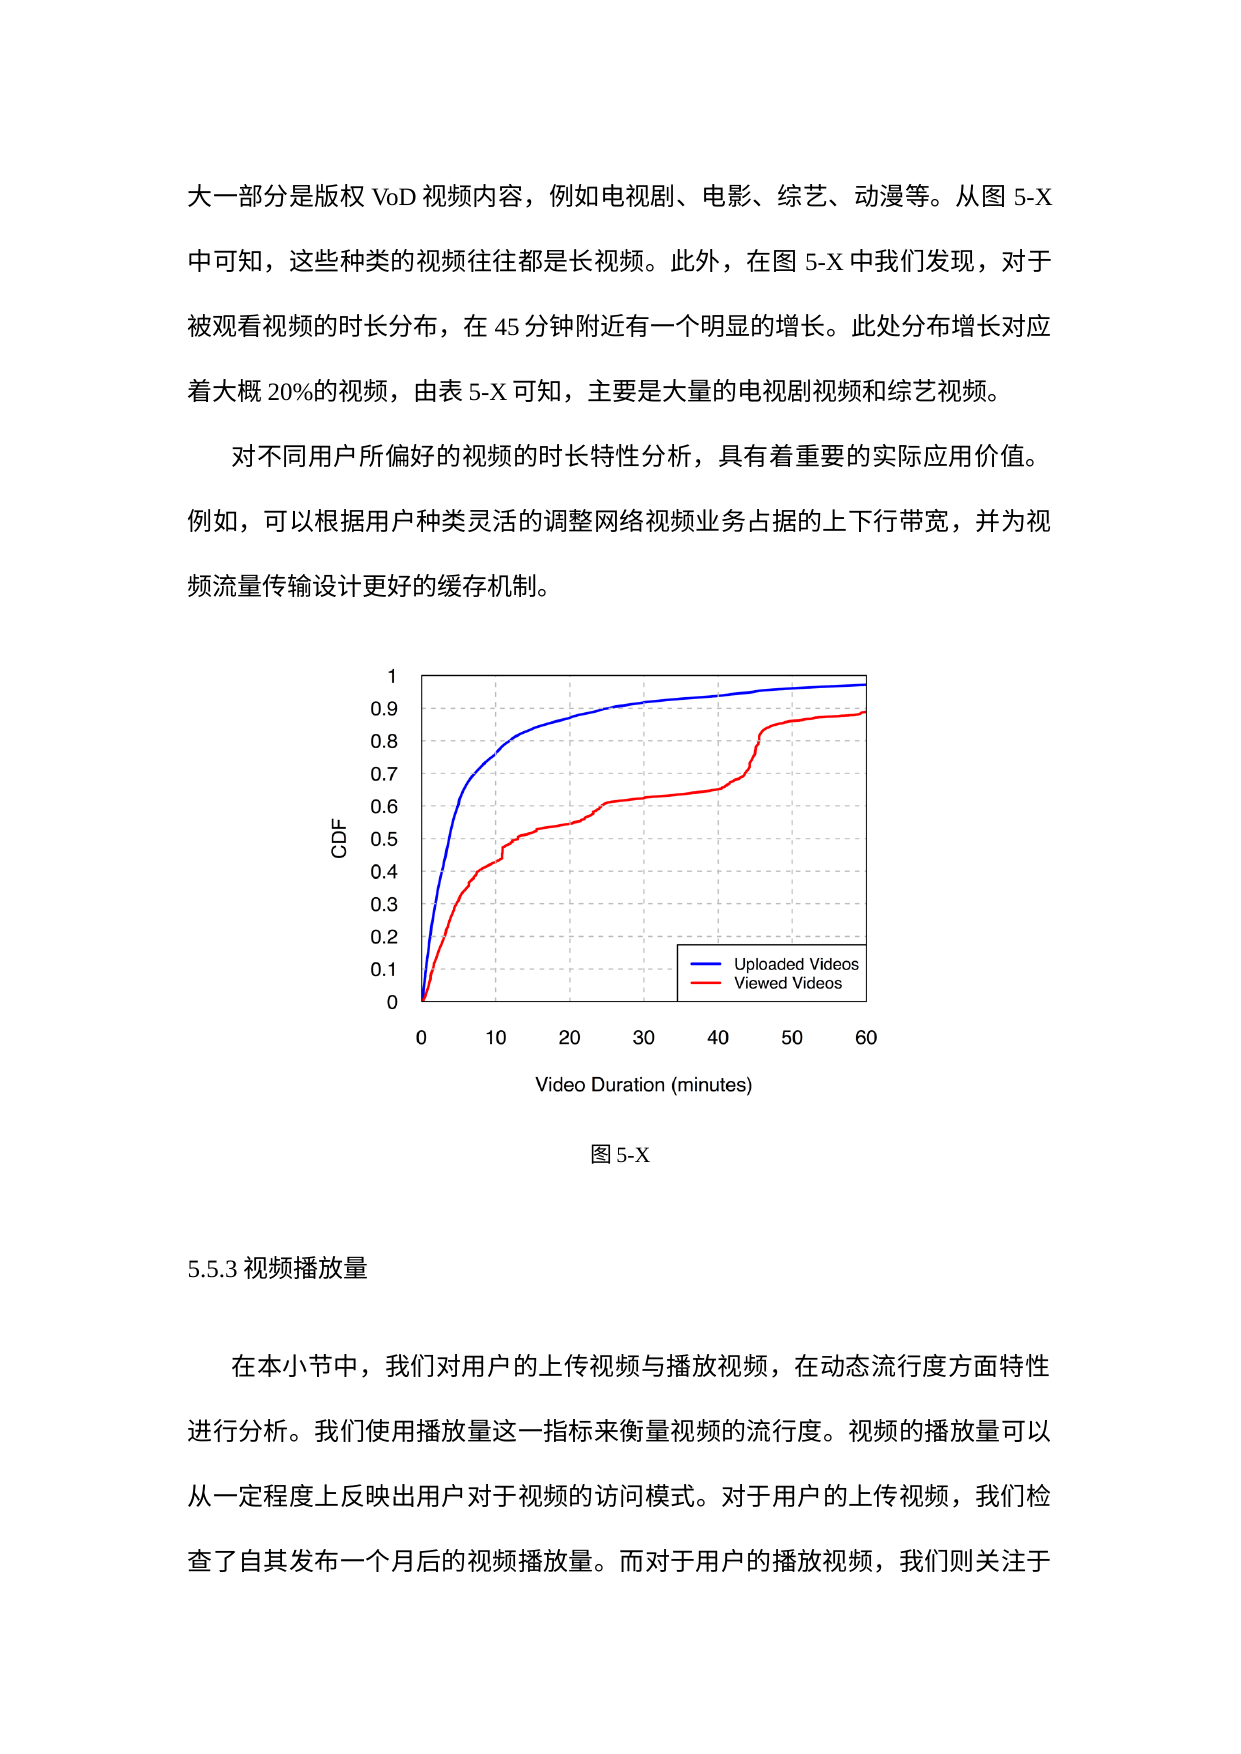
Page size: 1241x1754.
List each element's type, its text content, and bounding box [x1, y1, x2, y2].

text 对不同用户所偏好的视频的时长特性分析，具有着重要的实际应用价值。例如，可以根据用户种类灵活的调整网络视频业务占据的上下行带宽，并为视频流量传输设计更好的缓存机制。 [187, 422, 1053, 617]
picture [325, 649, 916, 1122]
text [187, 1332, 1053, 1592]
text 图5-X [187, 1137, 1053, 1169]
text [187, 162, 1053, 422]
text 视频播放量 [187, 1234, 1053, 1299]
